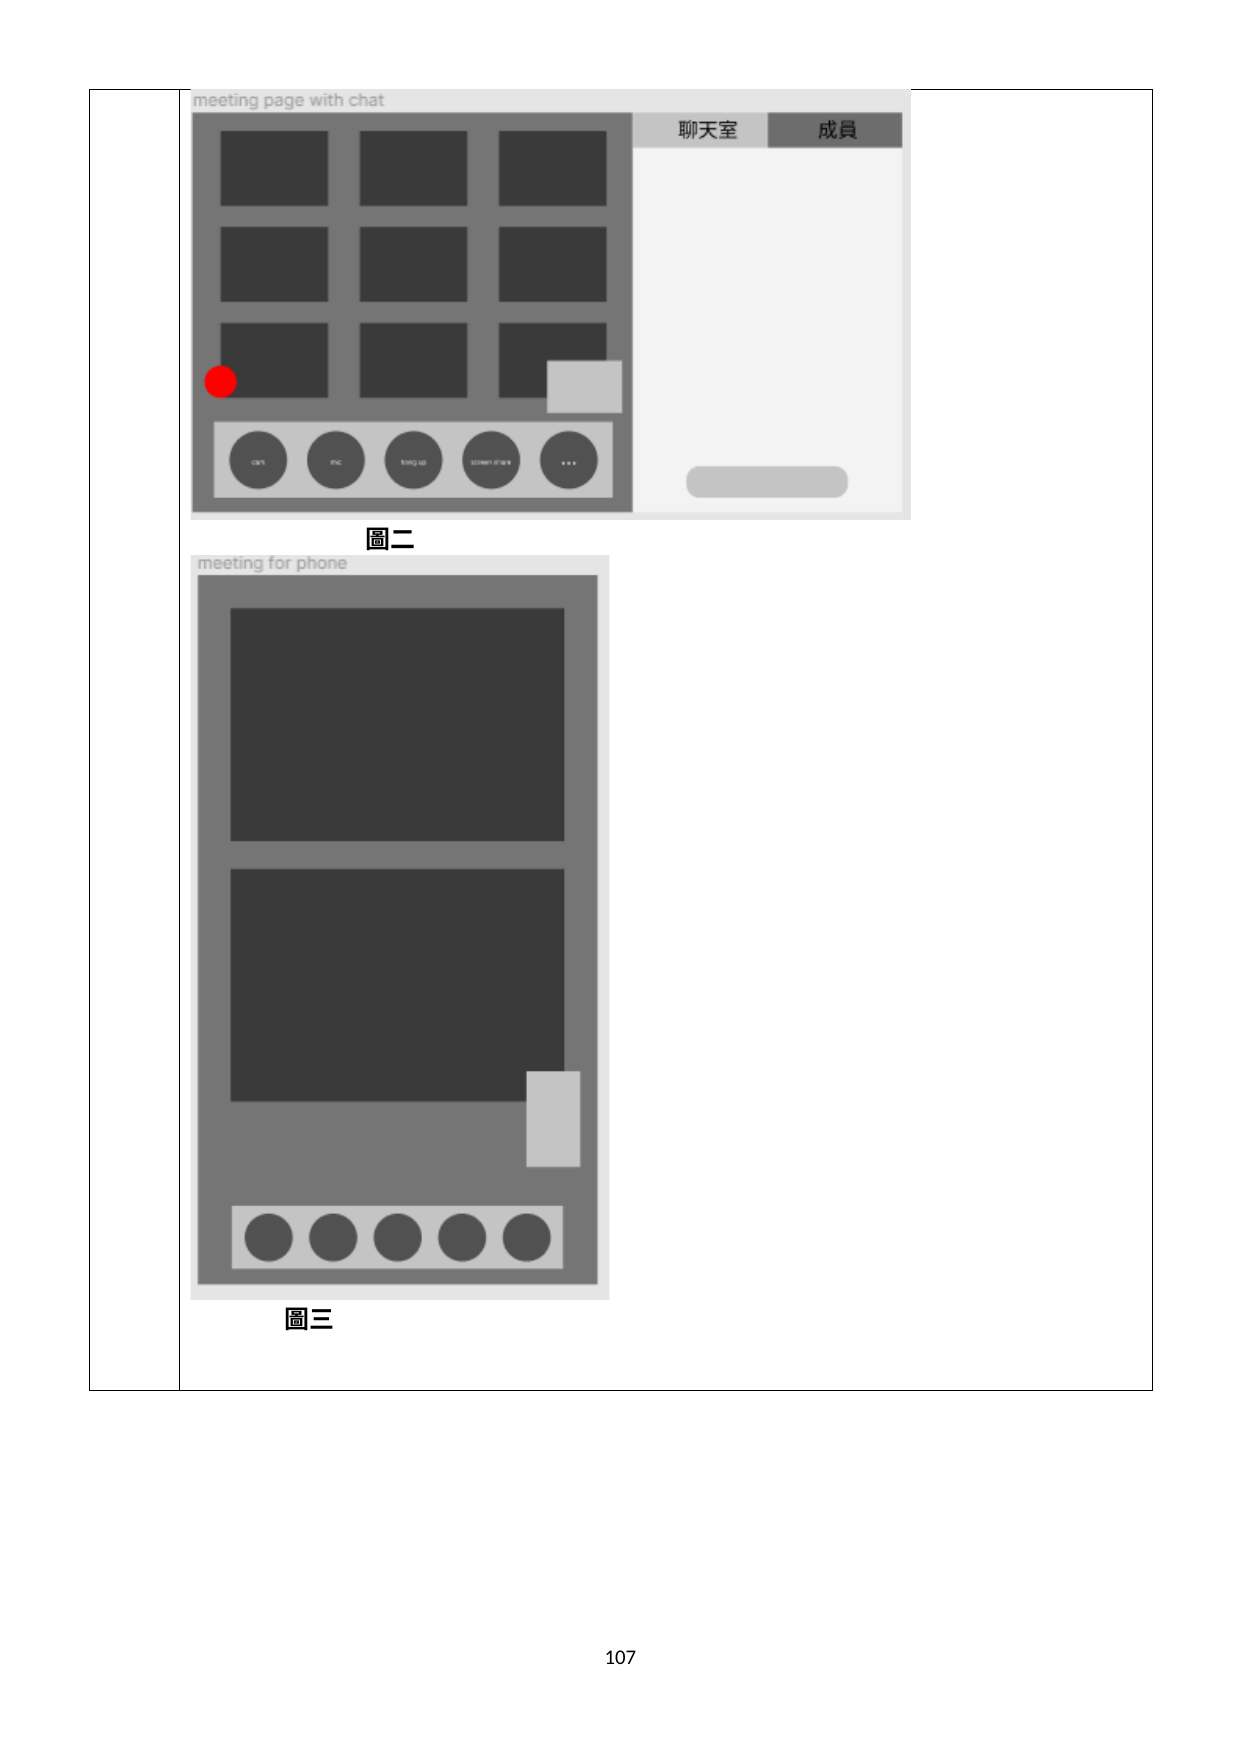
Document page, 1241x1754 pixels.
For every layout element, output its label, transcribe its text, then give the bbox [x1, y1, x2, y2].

table_cell 圖二 圖三 [180, 90, 1152, 1390]
picture [190, 555, 610, 1300]
table_cell [90, 90, 179, 1390]
picture [190, 89, 911, 520]
